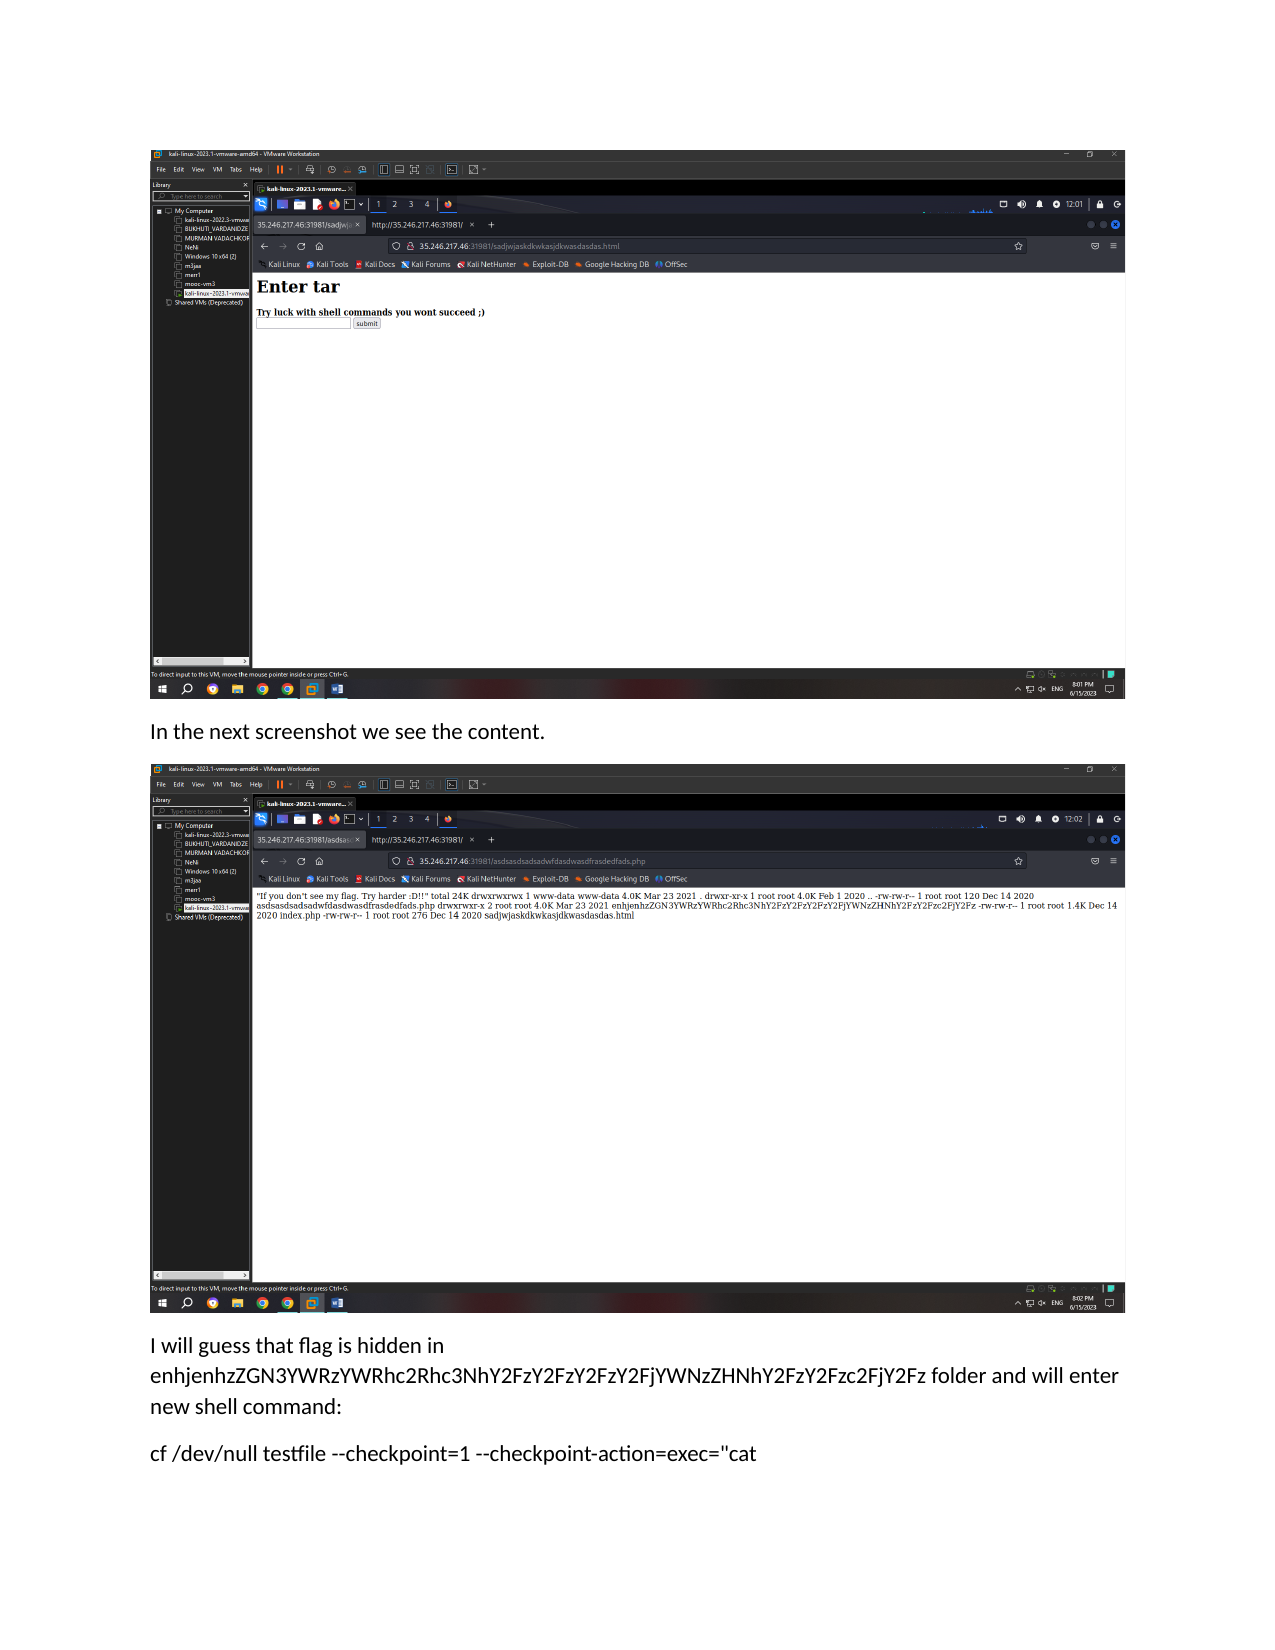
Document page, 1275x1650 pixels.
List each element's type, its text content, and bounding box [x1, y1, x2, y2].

picture [150, 150, 1125, 699]
text In the next screenshot we see the content. [150, 717, 1125, 745]
text I will guess that flag is hidden in enhjenhzZGN3YWRzYWRhc2Rhc3NhY2FzY2FzY2FzY2FjYWNzZHNhY2FzY2Fzc2FjY2Fz folder and will enter new shell command: [150, 1331, 1125, 1420]
text cf /dev/null testfile --checkpoint=1 --checkpoint-action=exec="cat [150, 1439, 1125, 1467]
picture [150, 764, 1125, 1313]
